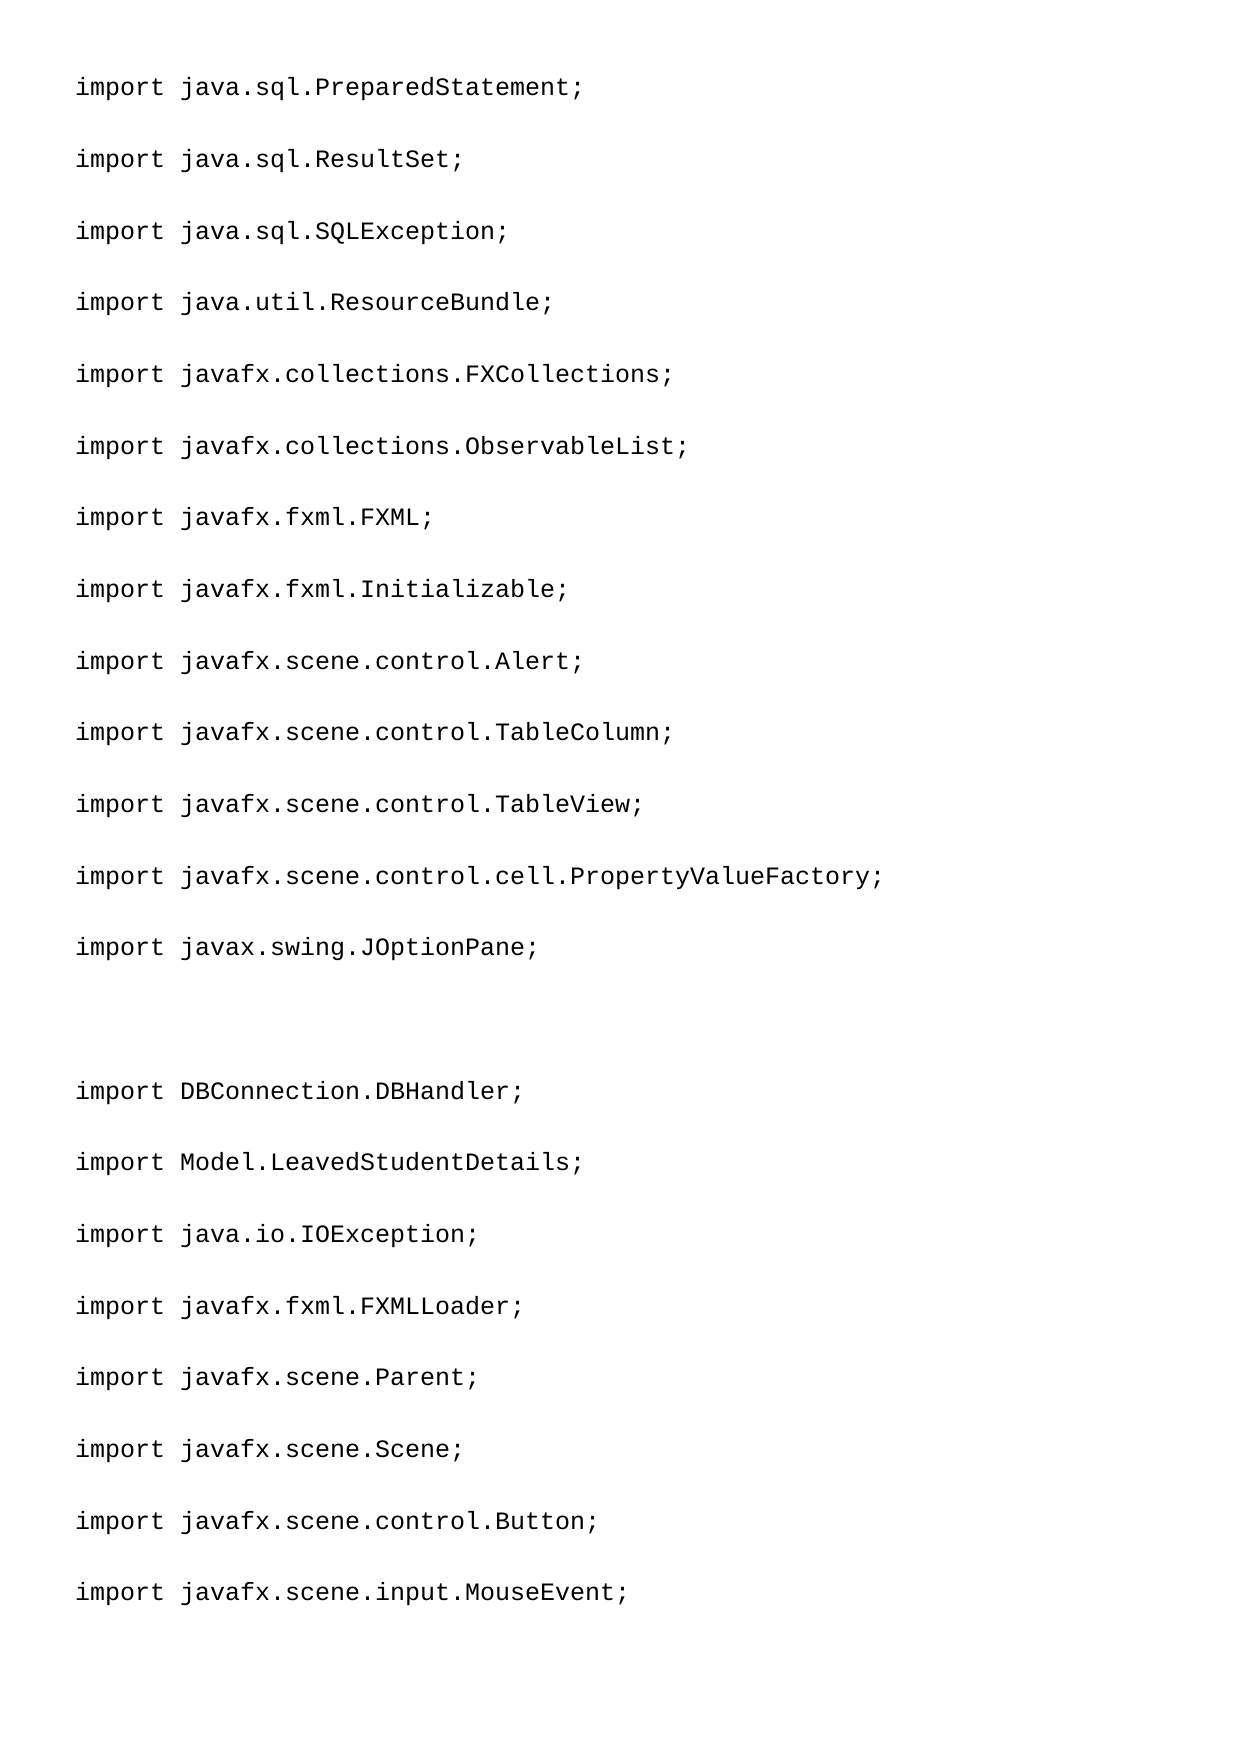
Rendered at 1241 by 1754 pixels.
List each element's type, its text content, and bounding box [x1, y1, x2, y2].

text import javafx.scene.control.TableView; [75, 792, 1165, 820]
text import javafx.scene.control.cell.PropertyValueFactory; [75, 863, 1165, 892]
text import javafx.fxml.FXMLLoader; [75, 1293, 1165, 1322]
text import javafx.scene.Parent; [75, 1365, 1165, 1393]
text import java.util.ResourceBundle; [75, 290, 1165, 318]
text import java.sql.SQLException; [75, 218, 1165, 247]
text import javafx.fxml.Initializable; [75, 577, 1165, 605]
text import java.sql.PreparedStatement; [75, 75, 1165, 103]
text import javafx.scene.control.Alert; [75, 648, 1165, 677]
text import Model.LeavedStudentDetails; [75, 1150, 1165, 1178]
text import javafx.scene.control.Button; [75, 1508, 1165, 1537]
text import javafx.scene.input.MouseEvent; [75, 1580, 1165, 1608]
text import javax.swing.JOptionPane; [75, 935, 1165, 963]
text import javafx.scene.Scene; [75, 1437, 1165, 1465]
text import javafx.scene.control.TableColumn; [75, 720, 1165, 748]
text import java.io.IOException; [75, 1222, 1165, 1250]
text import javafx.fxml.FXML; [75, 505, 1165, 533]
text import javafx.collections.ObservableList; [75, 433, 1165, 462]
text import DBConnection.DBHandler; [75, 1078, 1165, 1107]
text import java.sql.ResultSet; [75, 147, 1165, 175]
text import javafx.collections.FXCollections; [75, 362, 1165, 390]
